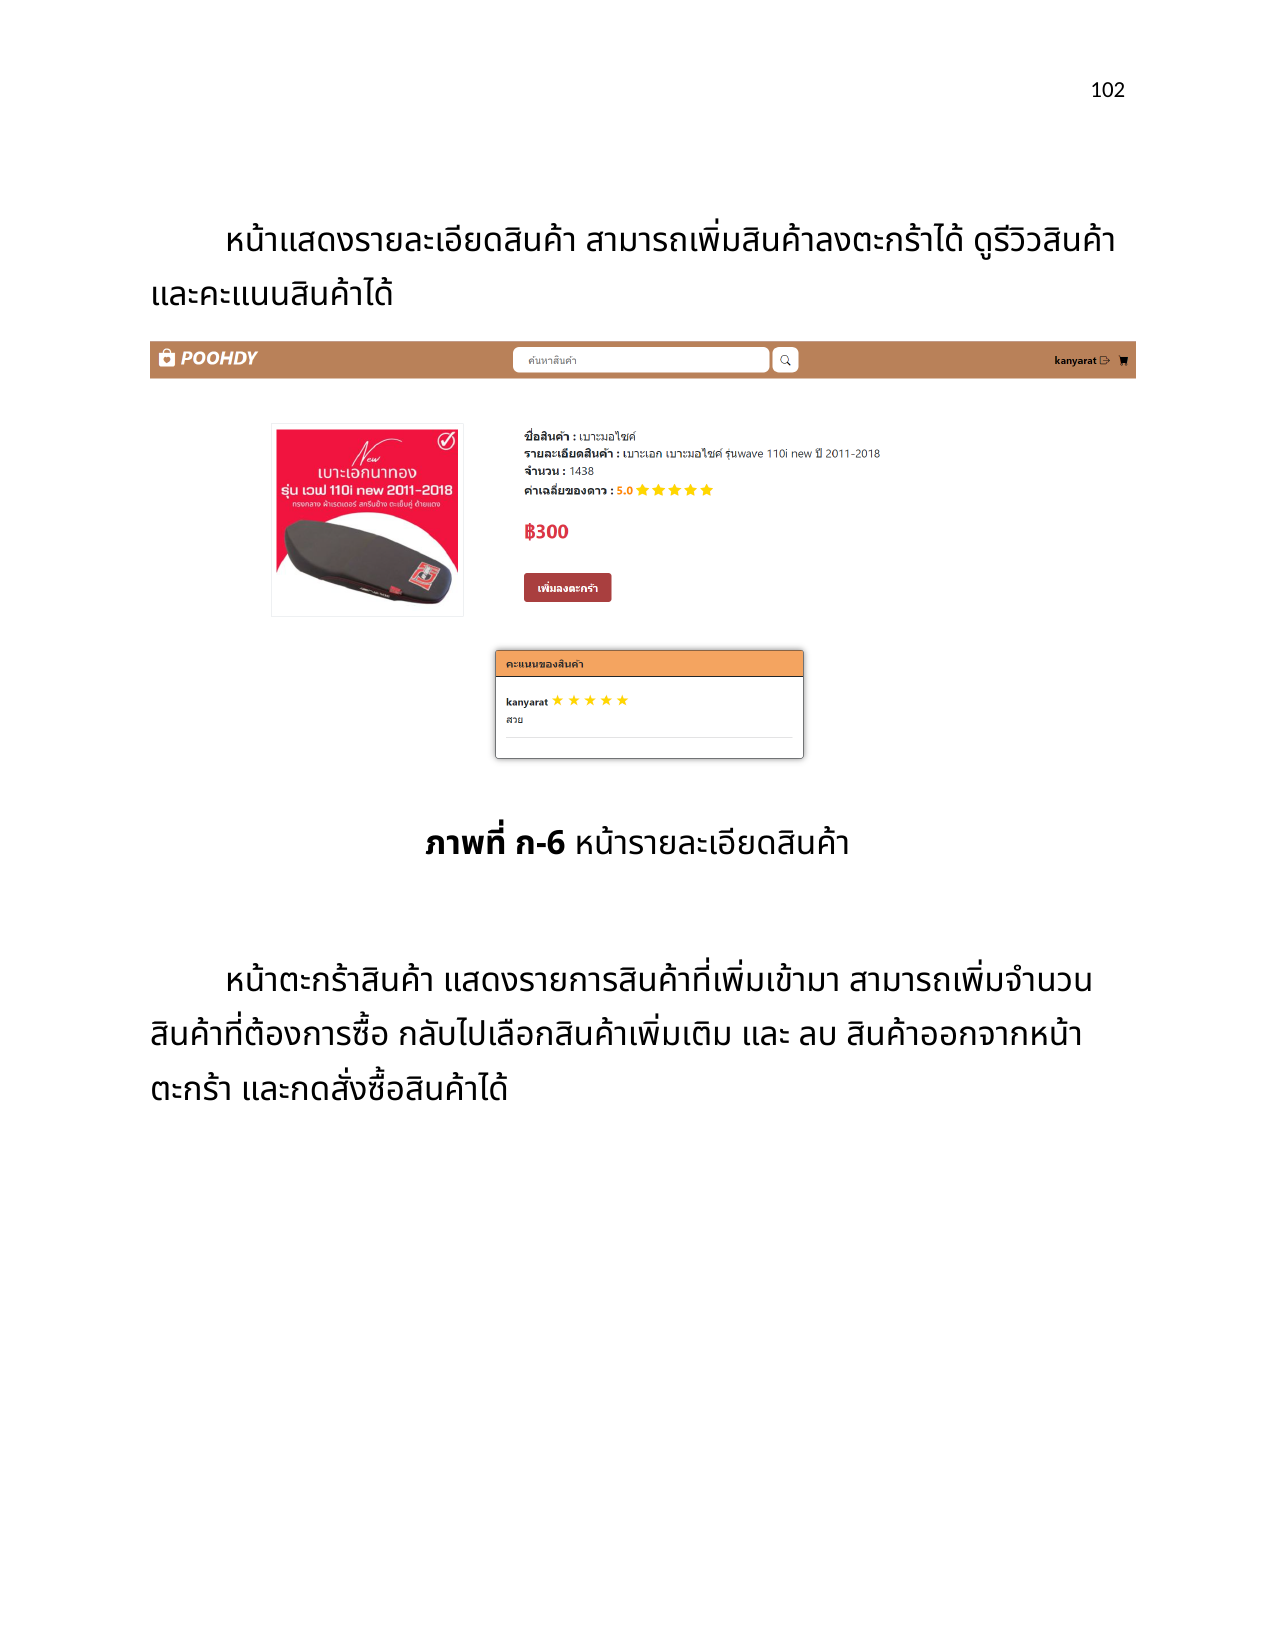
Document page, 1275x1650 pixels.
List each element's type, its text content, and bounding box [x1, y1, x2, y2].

text หน้าตะกร้าสินค้า แสดงรายการสินค้าที่เพิ่มเข้ามา สามารถเพิ่มจำนวนสินค้าที่ต้องการซื้อ กลับไปเลือกสินค้าเพิ่มเติม และ ลบ สินค้าออกจากหน้าตะกร้า และกดสั่งซื้อสินค้าได้ [150, 956, 1125, 1115]
text หน้าแสดงรายละเอียดสินค้า สามารถเพิ่มสินค้าลงตะกร้าได้ ดูรีวิวสินค้าและคะแนนสินค้าได้ [150, 216, 1125, 320]
text ภาพที่ ก-6 หน้ารายละเอียดสินค้า [150, 819, 1125, 869]
picture [150, 341, 1136, 800]
